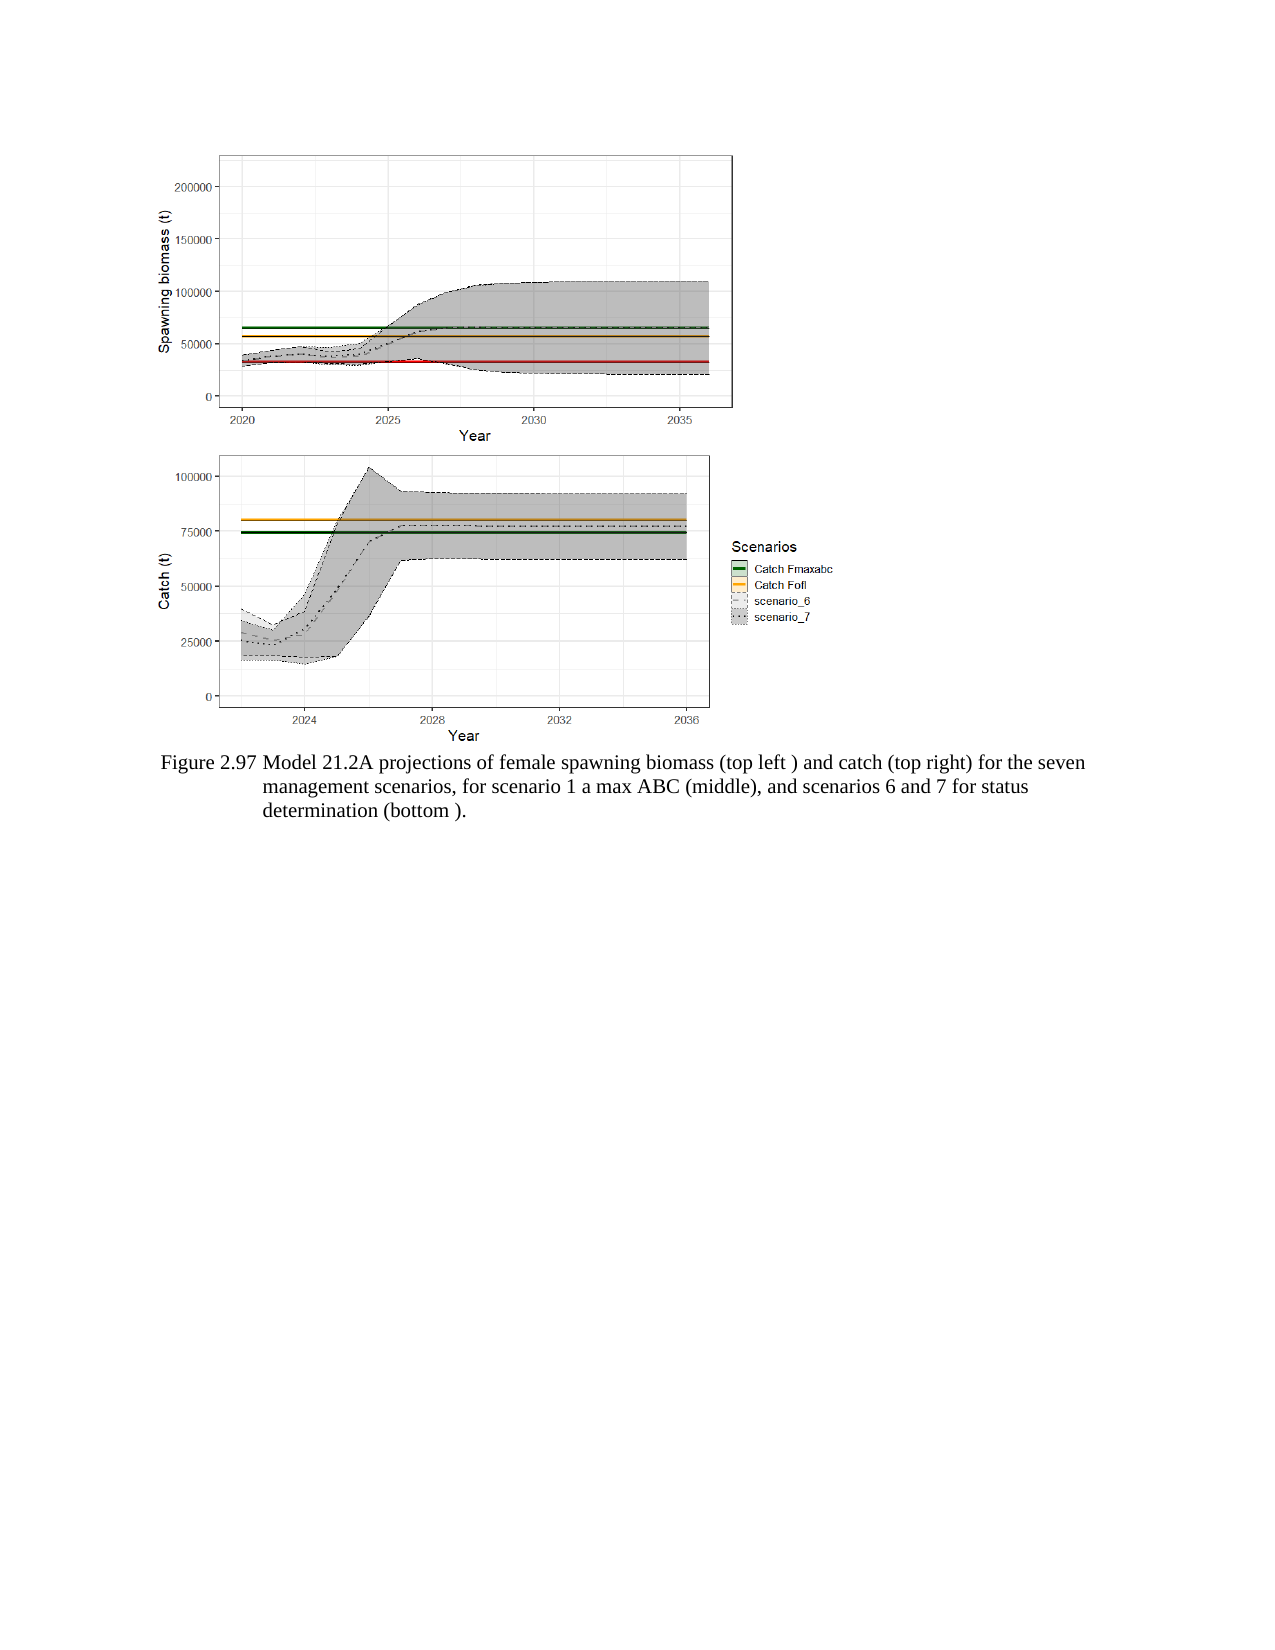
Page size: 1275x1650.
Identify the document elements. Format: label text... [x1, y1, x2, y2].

picture [150, 150, 848, 750]
text Figure 2.97 Model 21.2A projections of female spawning biomass (top left ) and catch (top right) for the seven management scenarios, for scenario 1 a max ABC (middle), and scenarios 6 and 7 for status determination (bottom ). [150, 750, 1125, 822]
